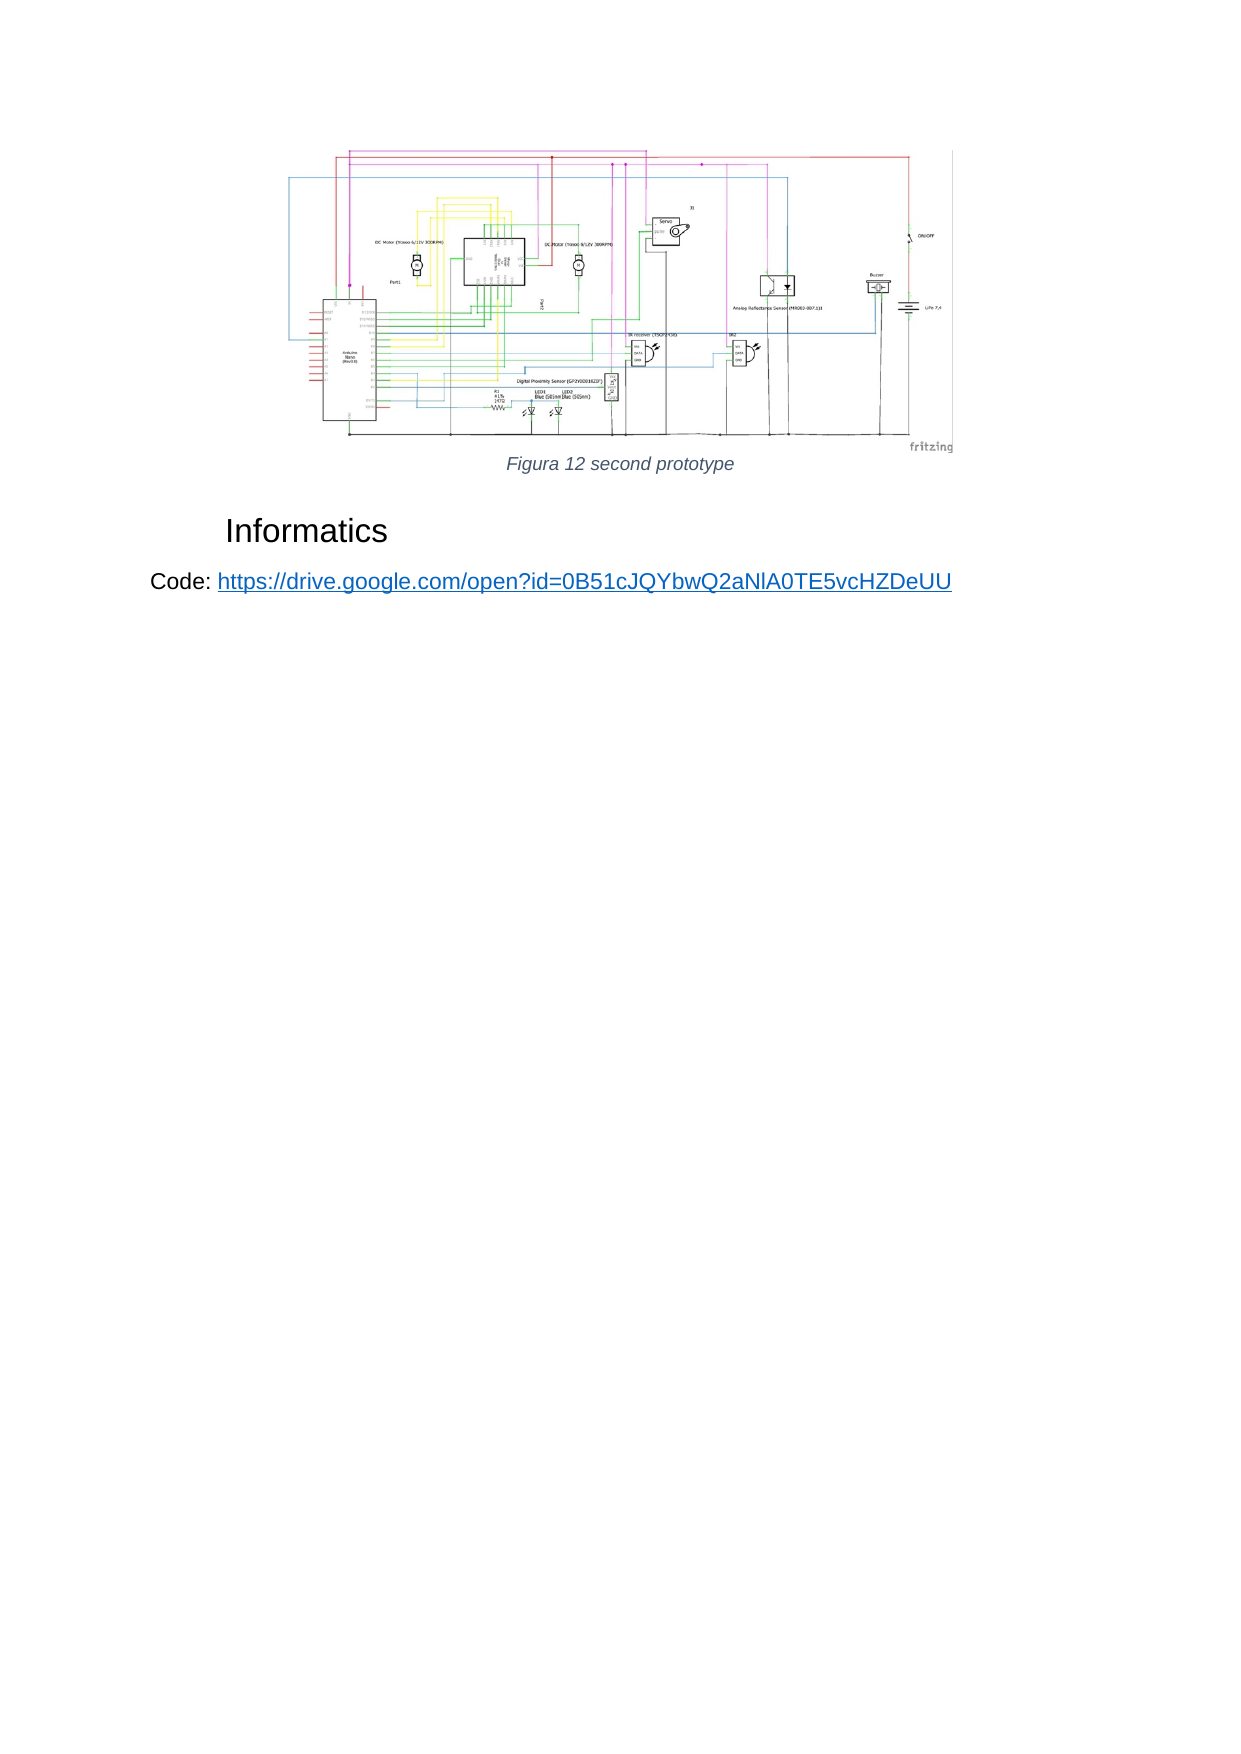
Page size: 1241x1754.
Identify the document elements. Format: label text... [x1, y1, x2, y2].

picture [287, 150, 953, 453]
text Code: https://drive.google.com/open?id=0B51cJQYbwQ2aNlA0TE5vcHZDeUU [150, 568, 1090, 594]
subtitle Informatics [225, 511, 1090, 550]
